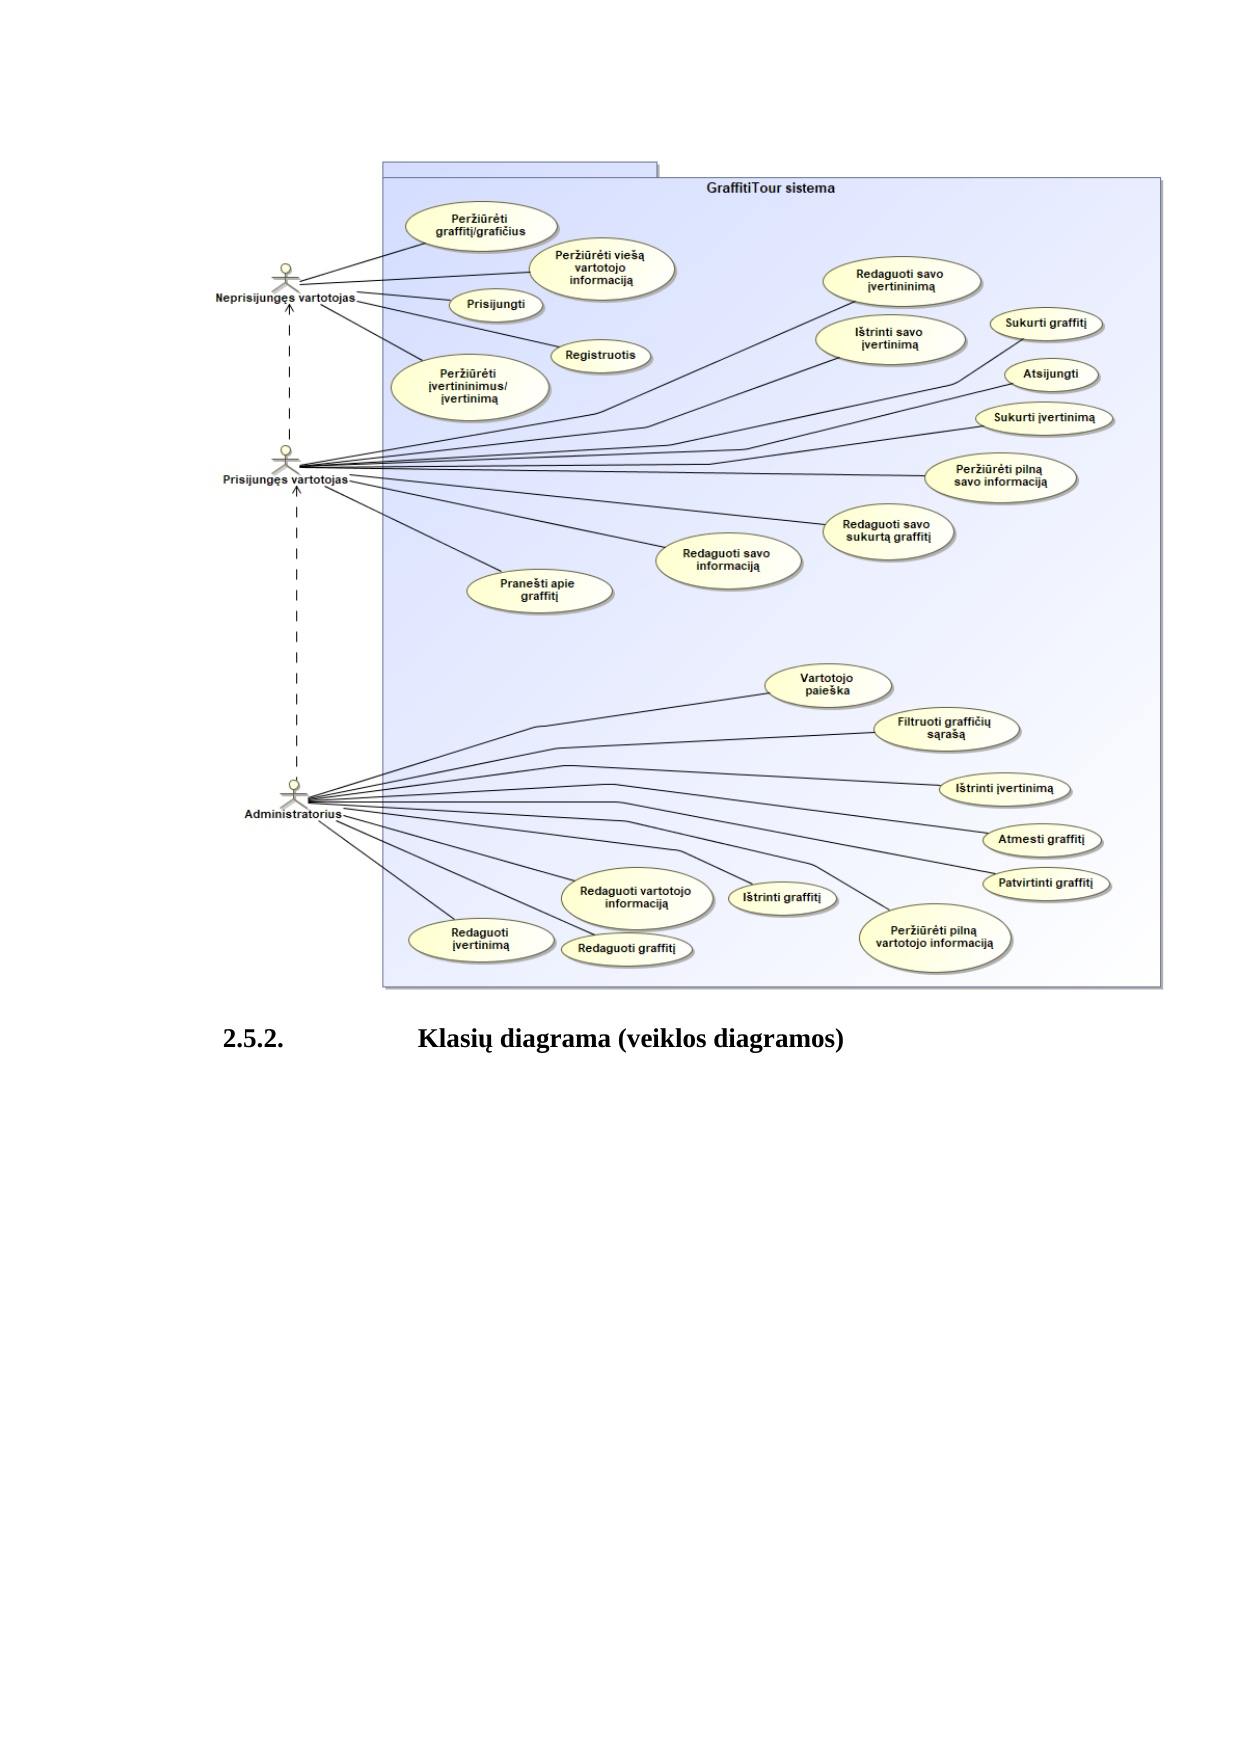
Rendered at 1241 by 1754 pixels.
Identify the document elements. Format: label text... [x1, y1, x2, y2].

picture [210, 147, 1185, 1002]
subtitle Klasių diagrama (veiklos diagramos) [223, 1022, 1122, 1054]
